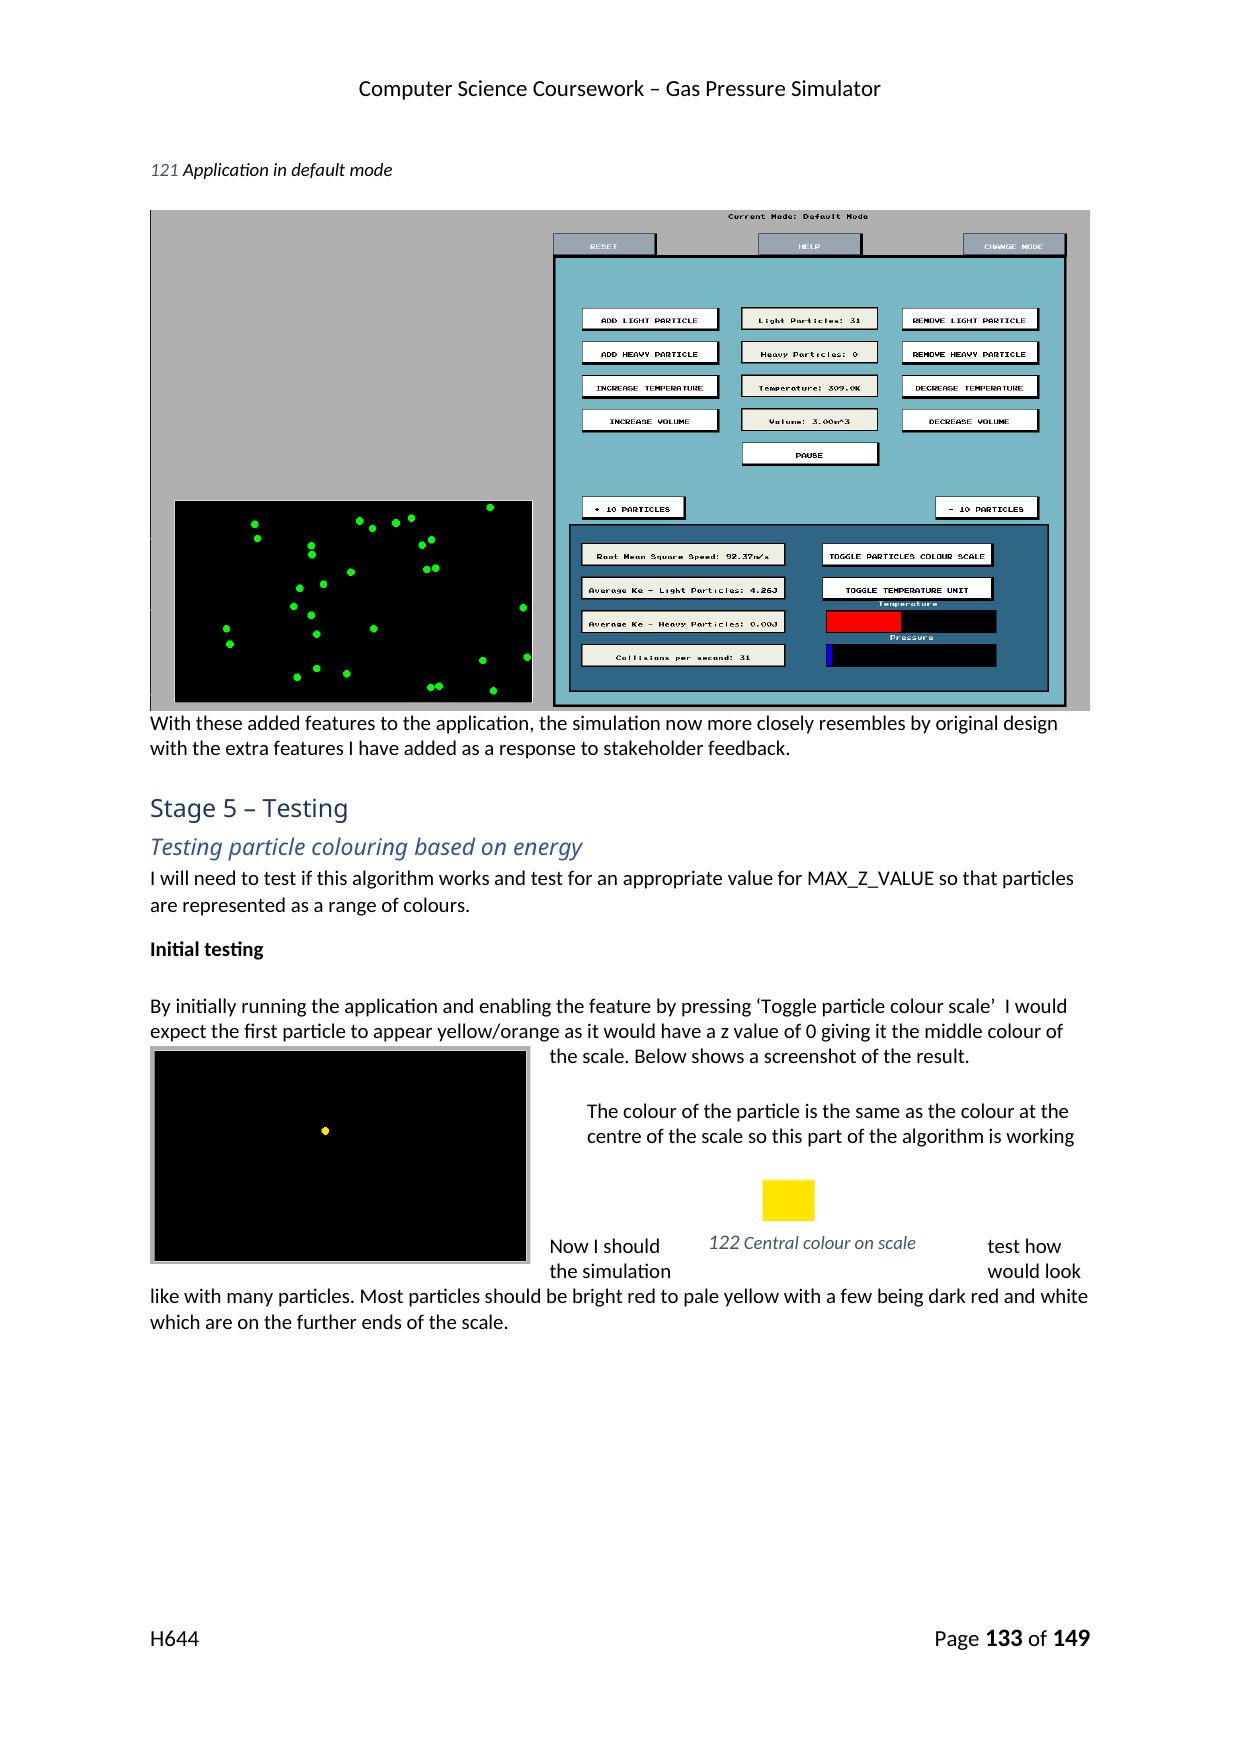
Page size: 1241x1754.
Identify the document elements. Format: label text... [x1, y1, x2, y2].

subtitle Testing particle colouring based on energy [150, 831, 1090, 862]
text By initially running the application and enabling the feature by pressing ‘Toggle particle colour scale’ I would expect the first particle to appear yellow/orange as it would have a z value of 0 giving it the middle colour of the scale. Below shows a screenshot of the result. [150, 993, 1090, 1069]
text Now I should test how the simulation would look like with many particles. Most particles should be bright red to pale yellow with a few being dark red and white which are on the further ends of the scale. [150, 1233, 1090, 1334]
text Initial testing [150, 936, 1090, 962]
picture [762, 1179, 815, 1221]
text With these added features to the application, the simulation now more closely resembles by original design with the extra features I have added as a response to stakeholder feedback. [150, 711, 1090, 761]
picture [150, 1046, 531, 1264]
picture [150, 210, 1091, 711]
text The colour of the particle is the same as the colour at the centre of the scale so this part of the algorithm is working [531, 1098, 1090, 1149]
text I will need to test if this algorithm works and test for an appropriate value for MAX_Z_VALUE so that particles are represented as a range of colours. [150, 865, 1090, 918]
subtitle Stage 5 – Testing [150, 790, 1090, 824]
